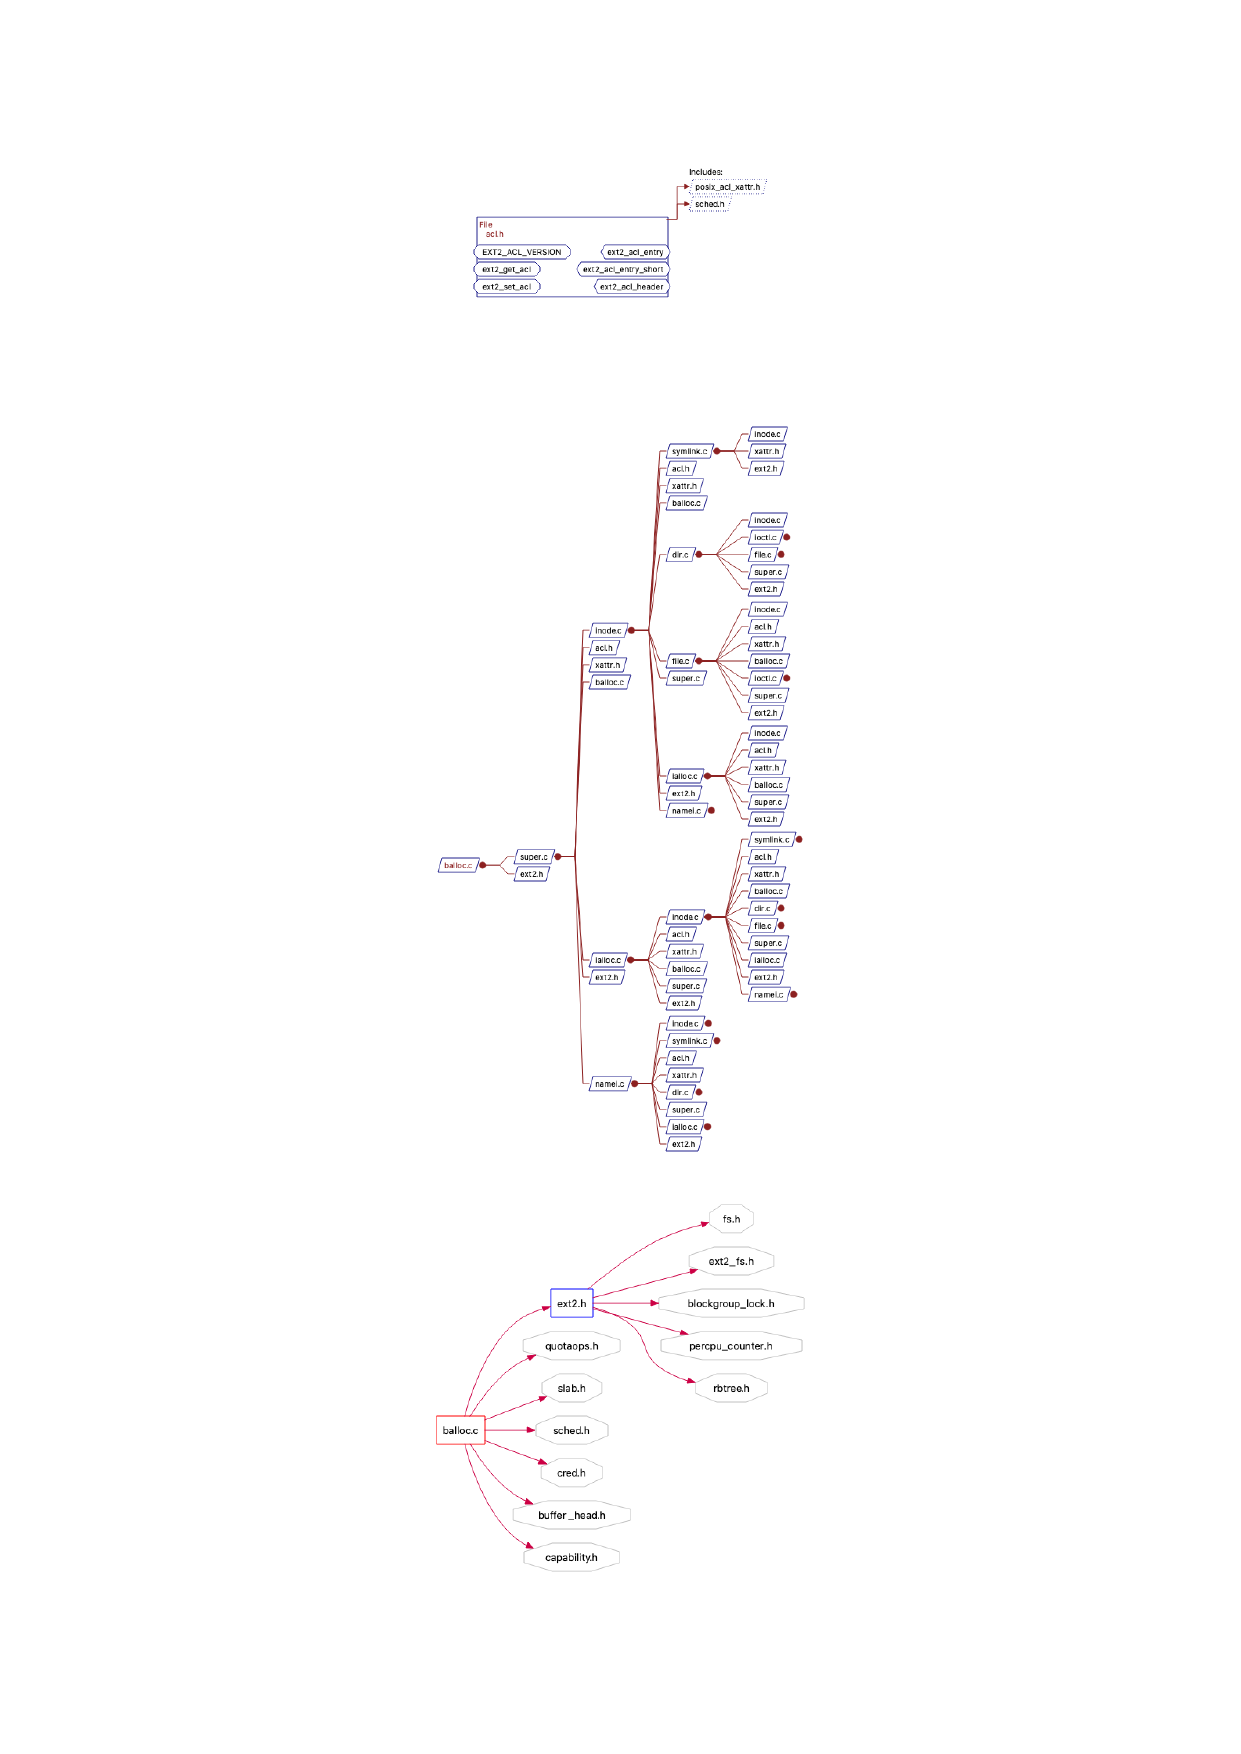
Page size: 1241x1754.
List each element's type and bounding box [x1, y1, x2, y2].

picture [468, 162, 772, 301]
picture [433, 1202, 807, 1574]
picture [432, 422, 808, 1156]
